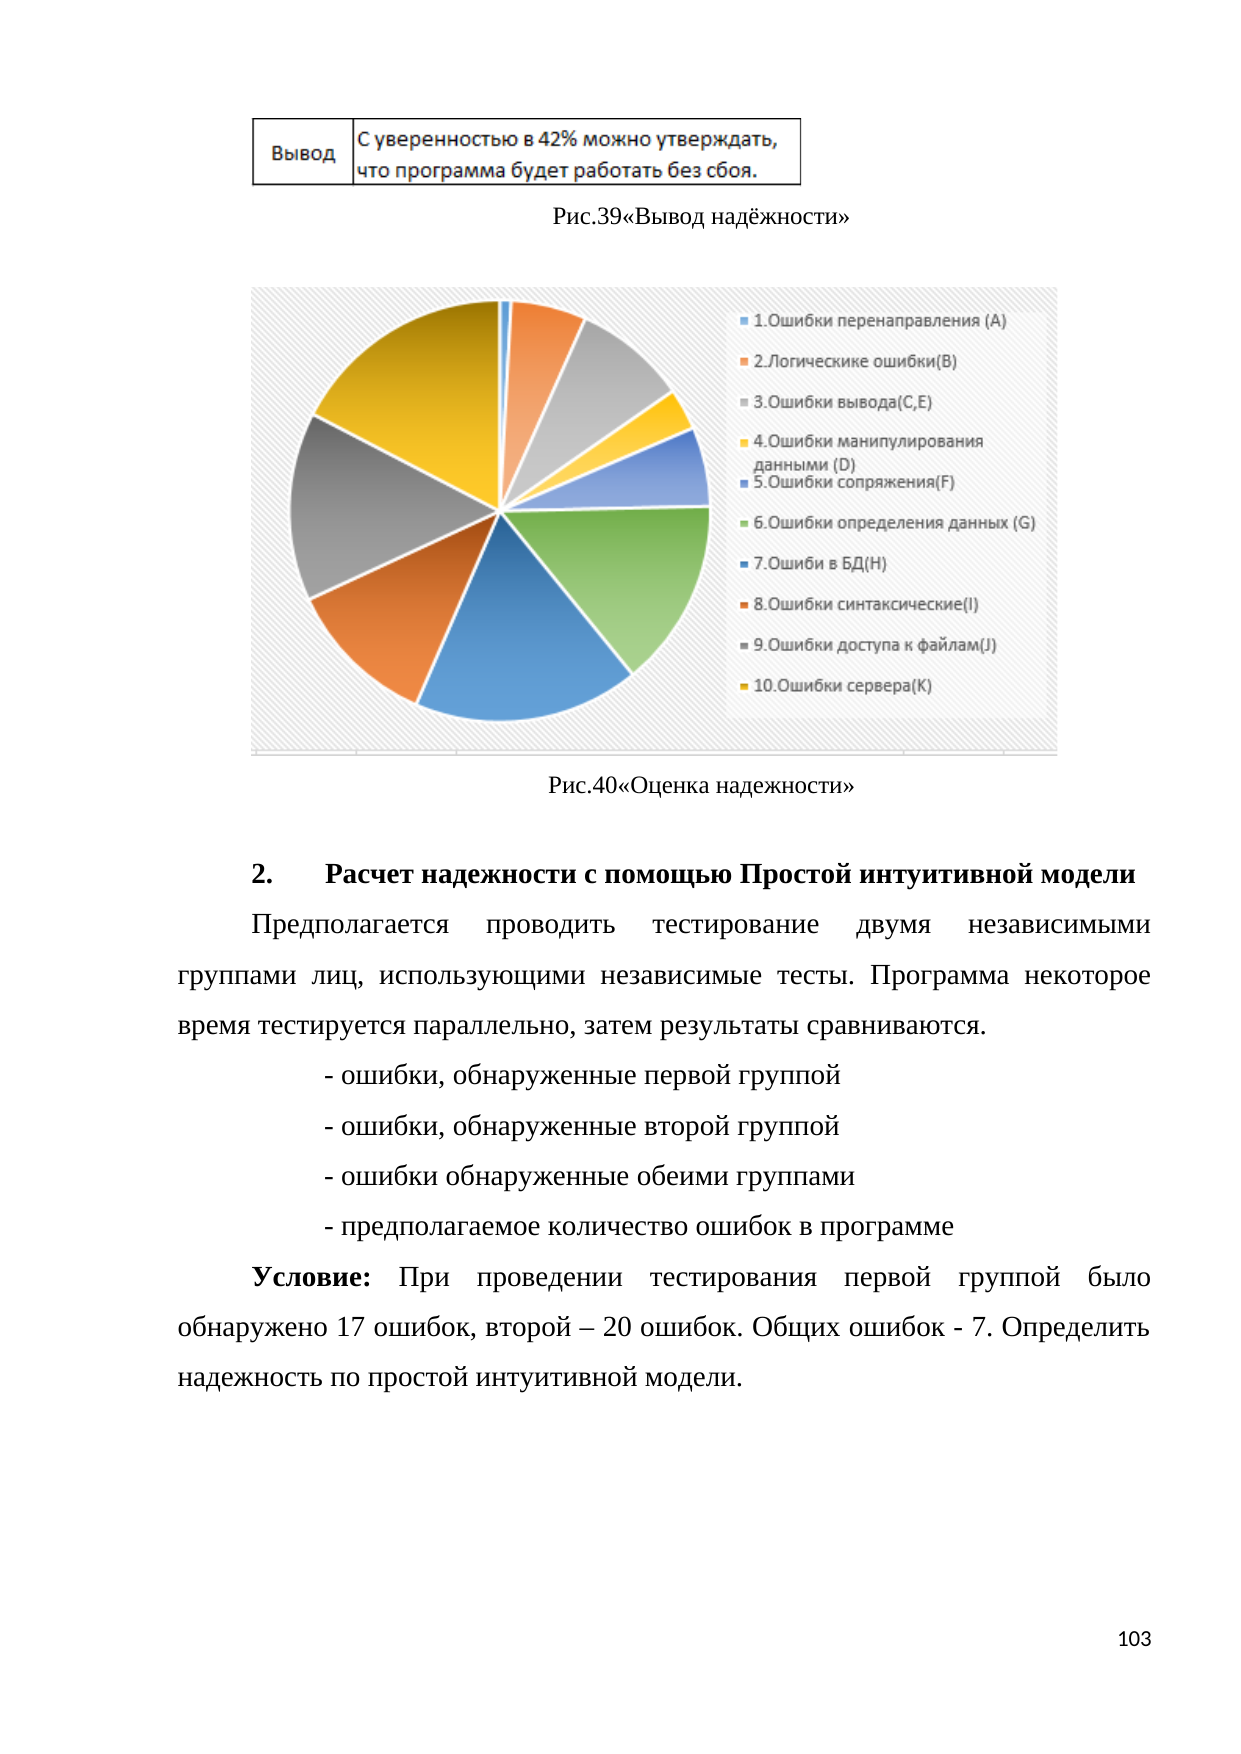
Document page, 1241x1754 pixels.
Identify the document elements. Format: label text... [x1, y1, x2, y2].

text - ошибки, обнаруженные первой группой [177, 1057, 1152, 1091]
text Рис.40«Оценка надежности» [177, 770, 1152, 799]
text - предполагаемое количество ошибок в программе [177, 1208, 1152, 1242]
text Условие: При проведении тестирования первой группой было обнаружено 17 ошибок, второй – 20 ошибок. Общих ошибок - 7. Определить надежность по простой интуитивной модели. [177, 1259, 1152, 1393]
picture [251, 287, 1058, 756]
text - ошибки, обнаруженные второй группой [177, 1108, 1152, 1141]
text Рис.39«Вывод надёжности» [177, 201, 1152, 229]
picture [251, 118, 802, 187]
text Предполагается проводить тестирование двумя независимыми группами лиц, использующими независимые тесты. Программа некоторое время тестируется параллельно, затем результаты сравниваются. [177, 906, 1152, 1041]
list Расчет надежности с помощью Простой интуитивной модели [177, 856, 1152, 890]
text - ошибки обнаруженные обеими группами [177, 1158, 1152, 1192]
